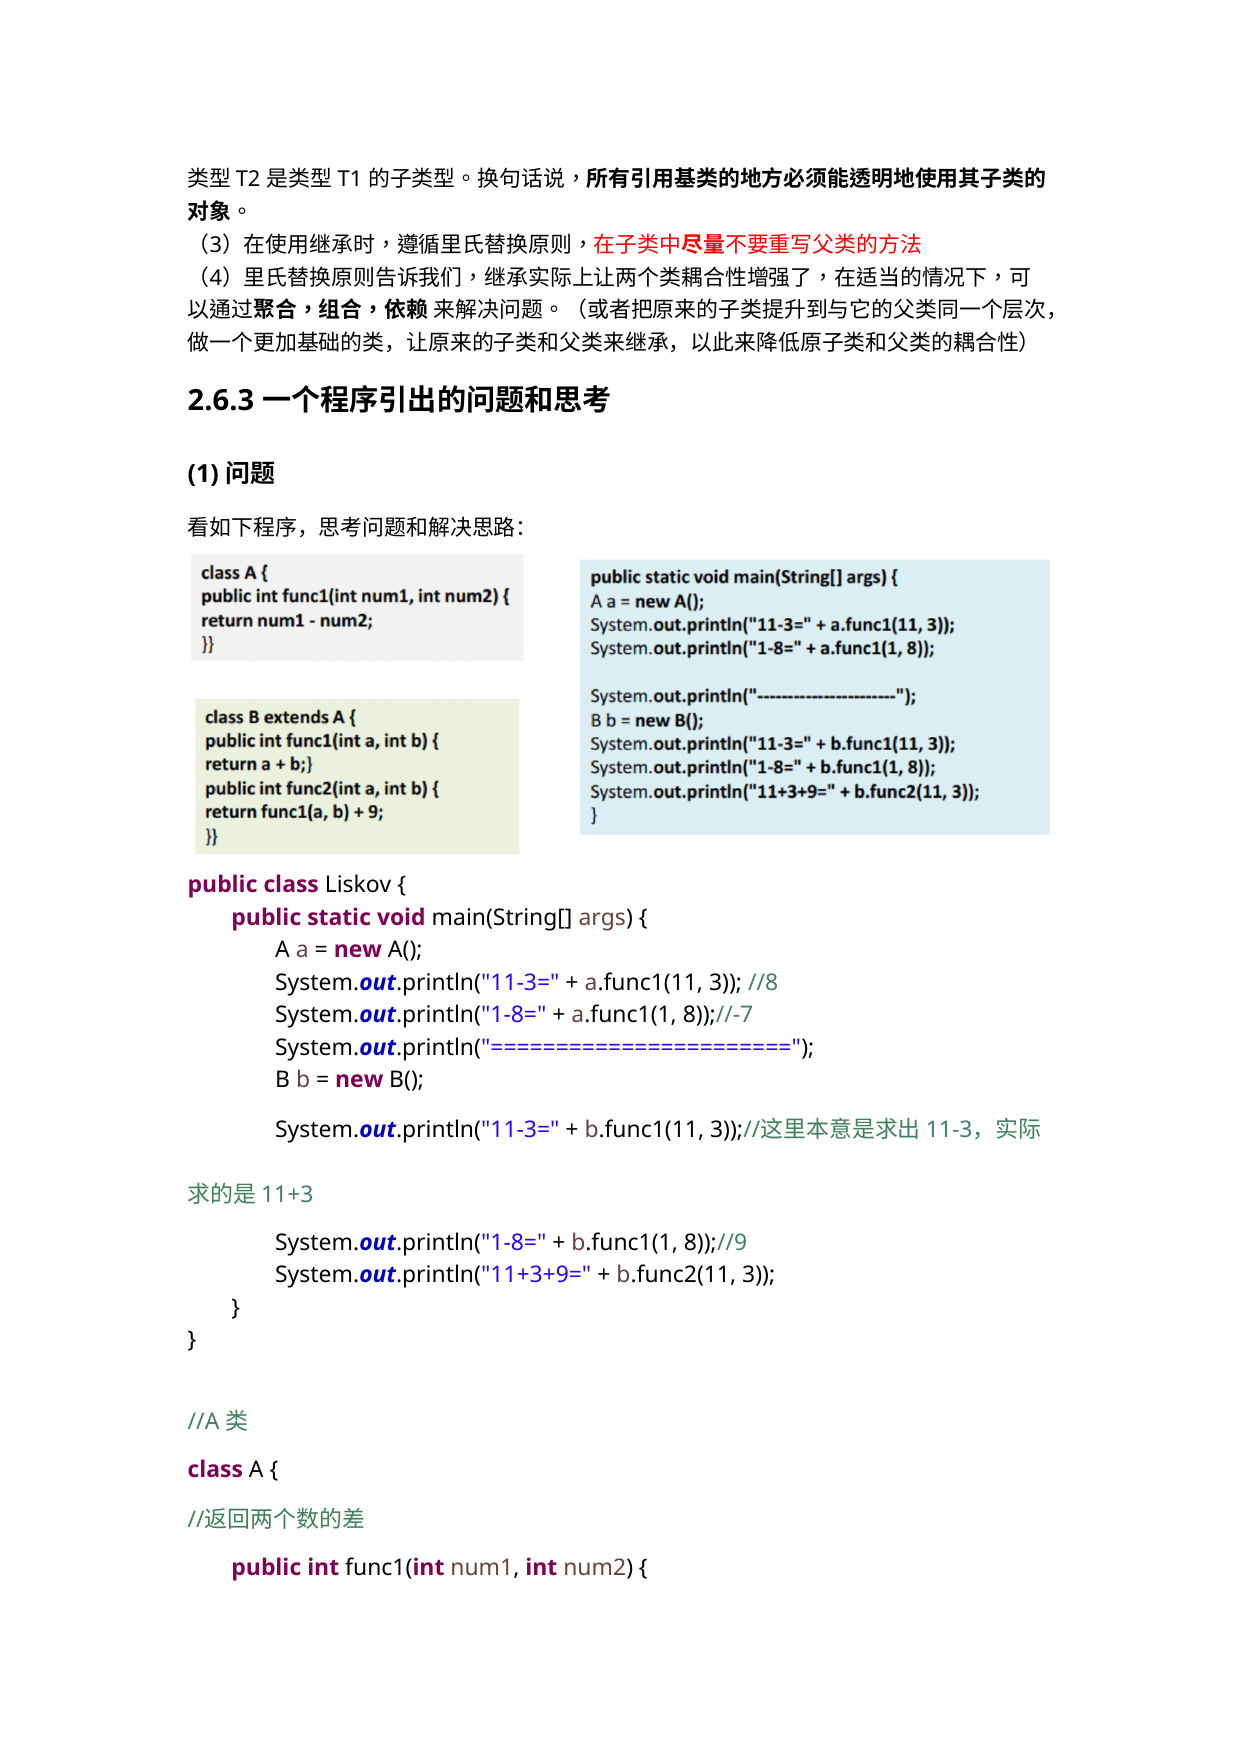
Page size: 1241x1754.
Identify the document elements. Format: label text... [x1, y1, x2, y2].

text System.out.println("11-3=" + b.func1(11, 3));//这里本意是求出 11-3，实际求的是11+3 [187, 1095, 1053, 1225]
text public int func1(int num1, int num2) { [187, 1550, 1053, 1582]
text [187, 162, 1053, 227]
subtitle 2.6.3 一个程序引出的问题和思考 [187, 365, 1053, 430]
text 看如下程序，思考问题和解决思路： [187, 510, 1053, 542]
text System.out.println("1-8=" + a.func1(1, 8));//-7 [187, 997, 1053, 1030]
text //返回两个数的差 [187, 1485, 1053, 1550]
text System.out.println("1-8=" + b.func1(1, 8));//9 [187, 1225, 1053, 1257]
text A a = new A(); [187, 932, 1053, 965]
text System.out.println("======================="); [187, 1030, 1053, 1062]
text class A { [187, 1452, 1053, 1485]
text public static void main(String[] args) { [187, 900, 1053, 932]
text （3）在使用继承时，遵循里氏替换原则，在子类中尽量不要重写父类的方法 [187, 227, 1053, 259]
text （4）里氏替换原则告诉我们，继承实际上让两个类耦合性增强了，在适当的情况下，可以通过聚合，组合，依赖 来解决问题。（或者把原来的子类提升到与它的父类同一个层次，做一个更加基础的类，让原来的子类和父类来继承，以此来降低原子类和父类的耦合性） [187, 259, 1053, 357]
text } [187, 1290, 1053, 1322]
text System.out.println("11+3+9=" + b.func2(11, 3)); [187, 1257, 1053, 1290]
text public class Liskov { [187, 867, 1053, 900]
text System.out.println("11-3=" + a.func1(11, 3)); //8 [187, 965, 1053, 997]
text //A 类 [187, 1387, 1053, 1452]
text B b = new B(); [187, 1062, 1053, 1095]
subtitle (1) 问题 [187, 439, 1053, 504]
picture [187, 550, 1053, 859]
text } [187, 1322, 1053, 1355]
